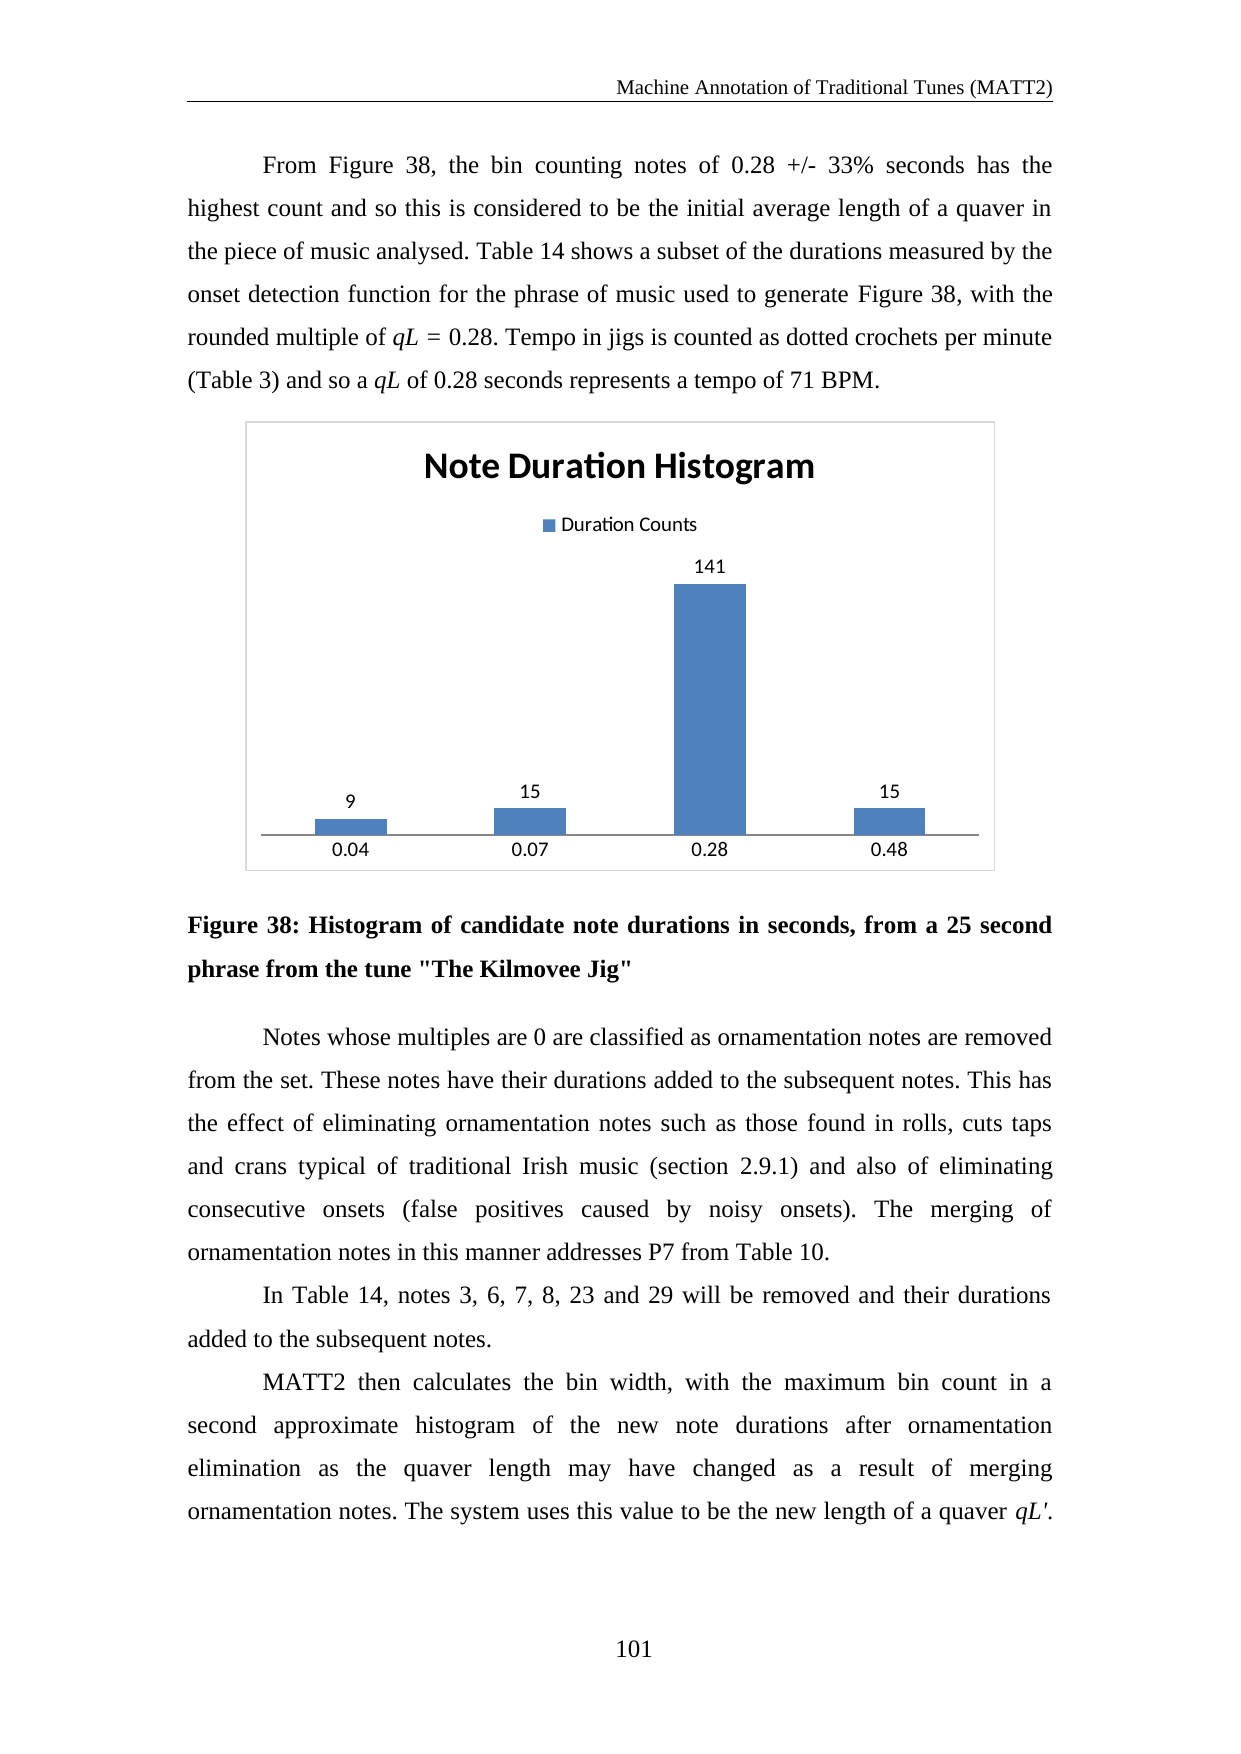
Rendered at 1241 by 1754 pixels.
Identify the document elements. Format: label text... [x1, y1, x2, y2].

text Notes whose multiples are 0 are classified as ornamentation notes are removed from the set. These notes have their durations added to the subsequent notes. This has the effect of eliminating ornamentation notes such as those found in rolls, cuts taps and crans typical of traditional Irish music (section 2.9.1) and also of eliminating consecutive onsets (false positives caused by noisy onsets). The merging of ornamentation notes in this manner addresses P7 from Table 10. [187, 1022, 1053, 1266]
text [187, 1367, 1053, 1525]
text From Figure 38, the bin counting notes of 0.28 +/- 33% seconds has the highest count and so this is considered to be the initial average length of a quaver in the piece of music analysed. Table 14 shows a subset of the durations measured by the onset detection function for the phrase of music used to generate Figure 38, with the rounded multiple of qL = 0.28. Tempo in jigs is counted as dotted crochets per minute (Table 3) and so a qL of 0.28 seconds represents a tempo of 71 BPM. [187, 150, 1053, 394]
text In Table 14, notes 3, 6, 7, 8, 23 and 29 will be removed and their durations added to the subsequent notes. [187, 1281, 1053, 1352]
